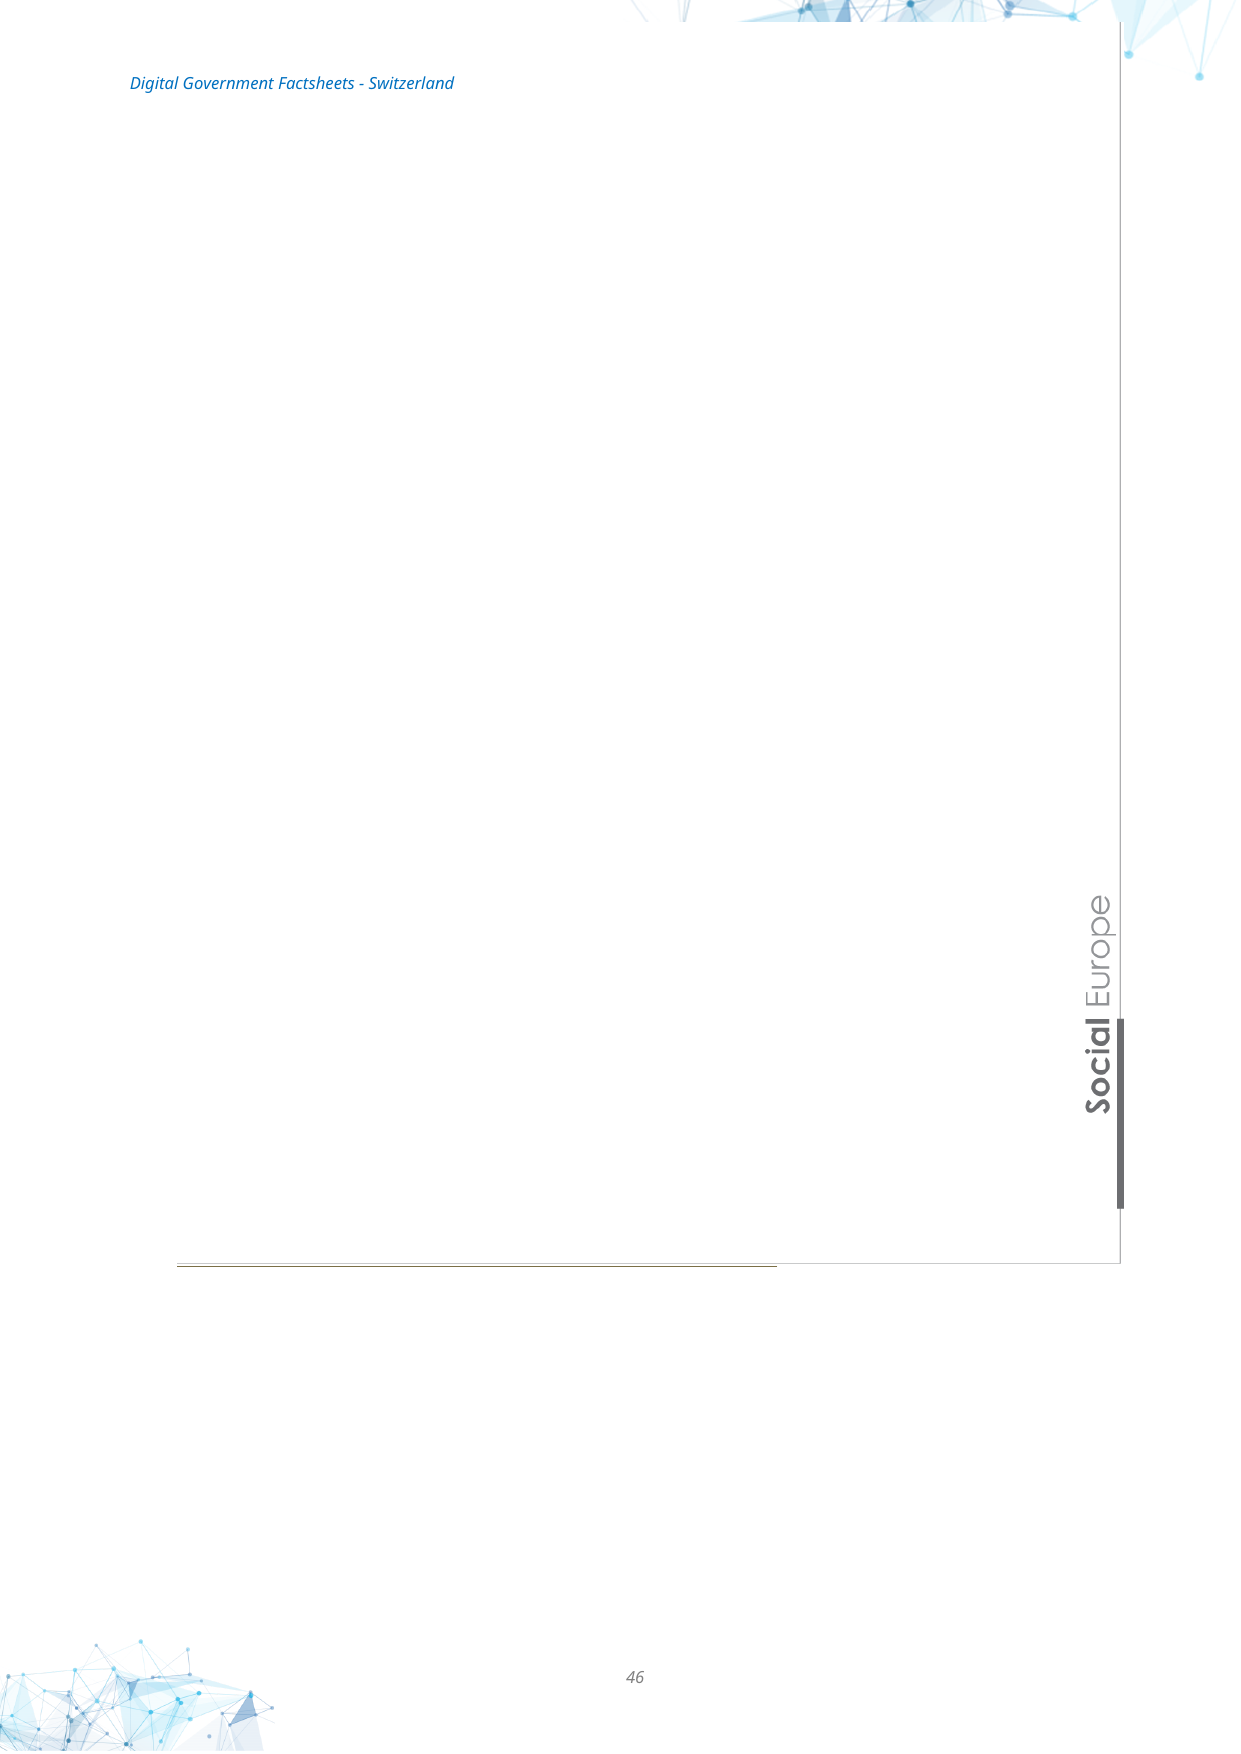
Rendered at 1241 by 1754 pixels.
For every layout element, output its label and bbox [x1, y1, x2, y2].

picture [177, 22, 1124, 1264]
